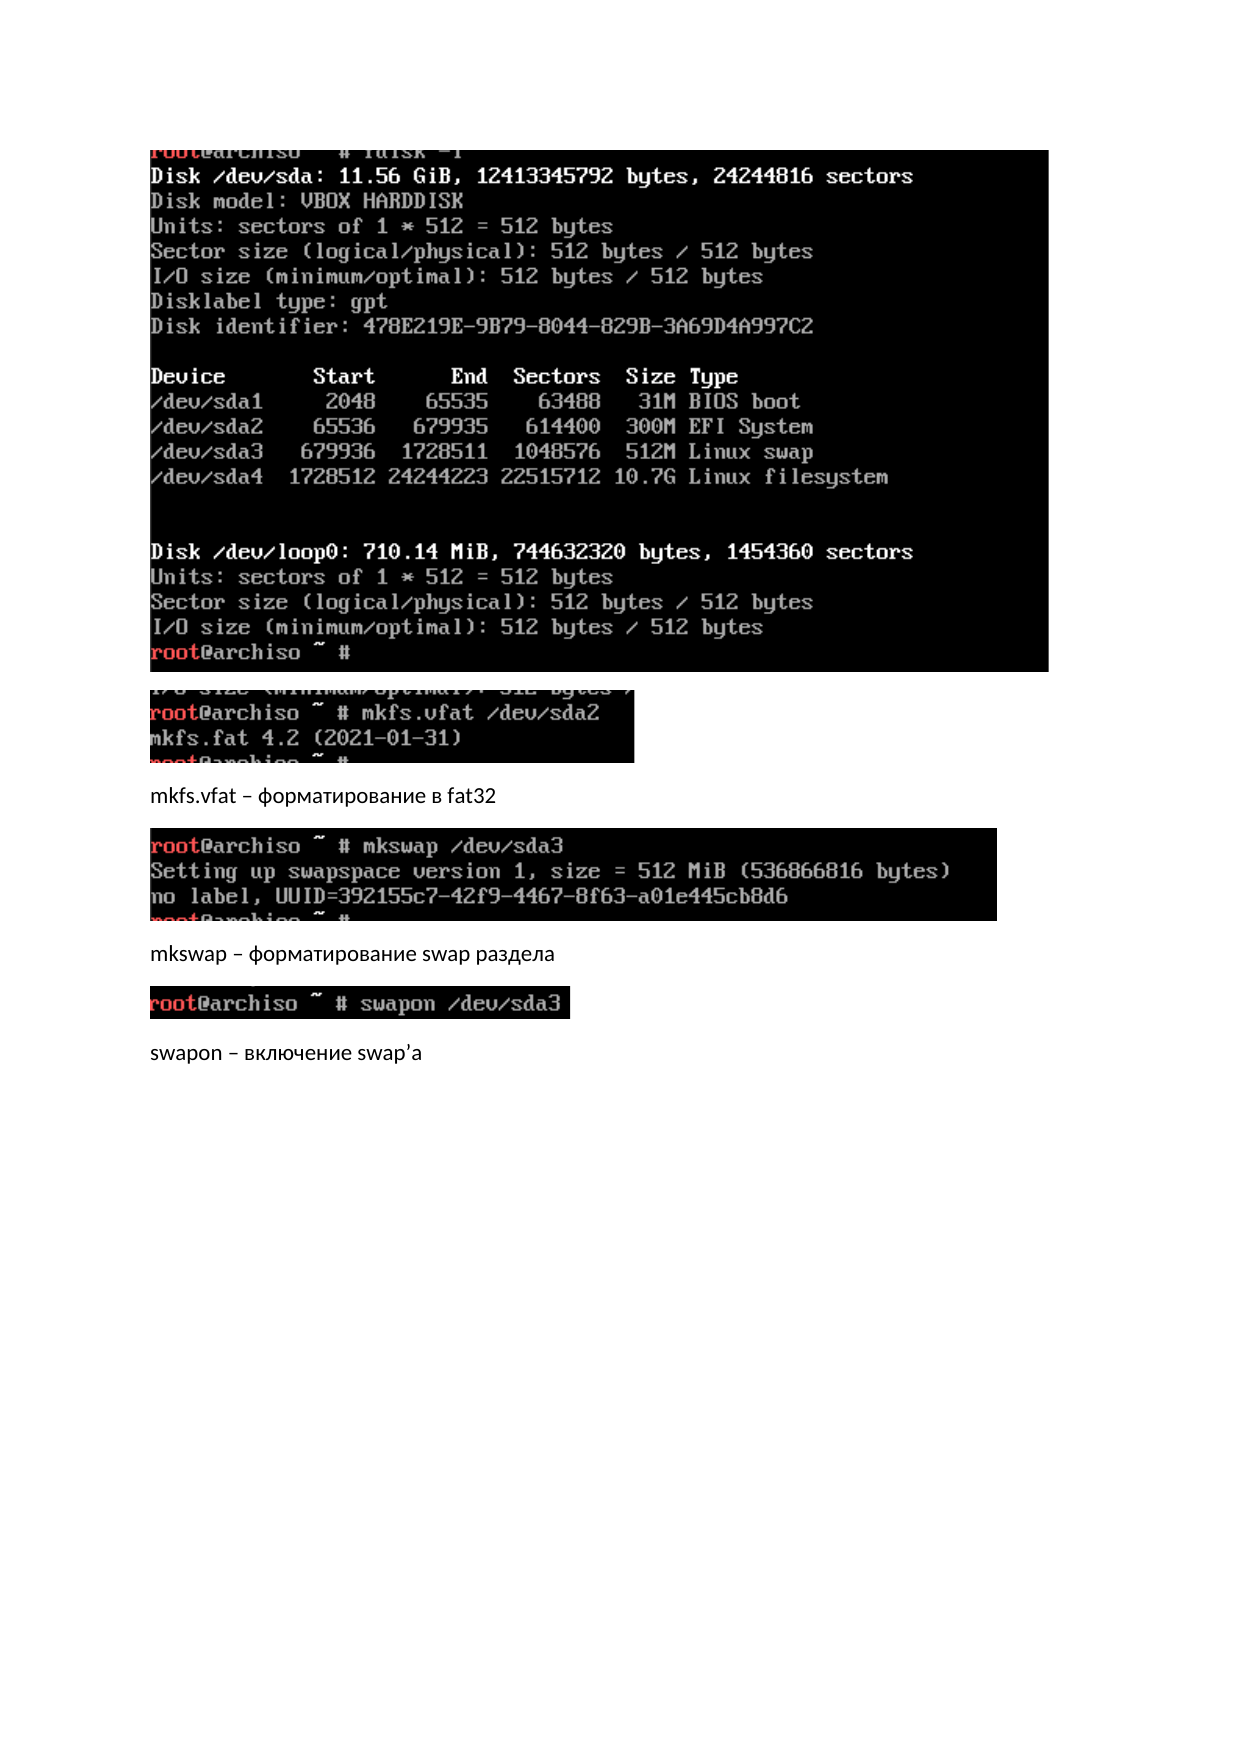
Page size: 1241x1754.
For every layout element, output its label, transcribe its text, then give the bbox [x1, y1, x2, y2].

text mkfs.vfat – форматирование в fat32 [150, 781, 1090, 809]
text mkswap – форматирование swap раздела [150, 939, 1090, 967]
picture [150, 150, 1049, 672]
text swapon – включение swap’a [150, 1038, 1090, 1066]
picture [150, 690, 635, 763]
picture [150, 986, 571, 1019]
picture [150, 828, 997, 921]
